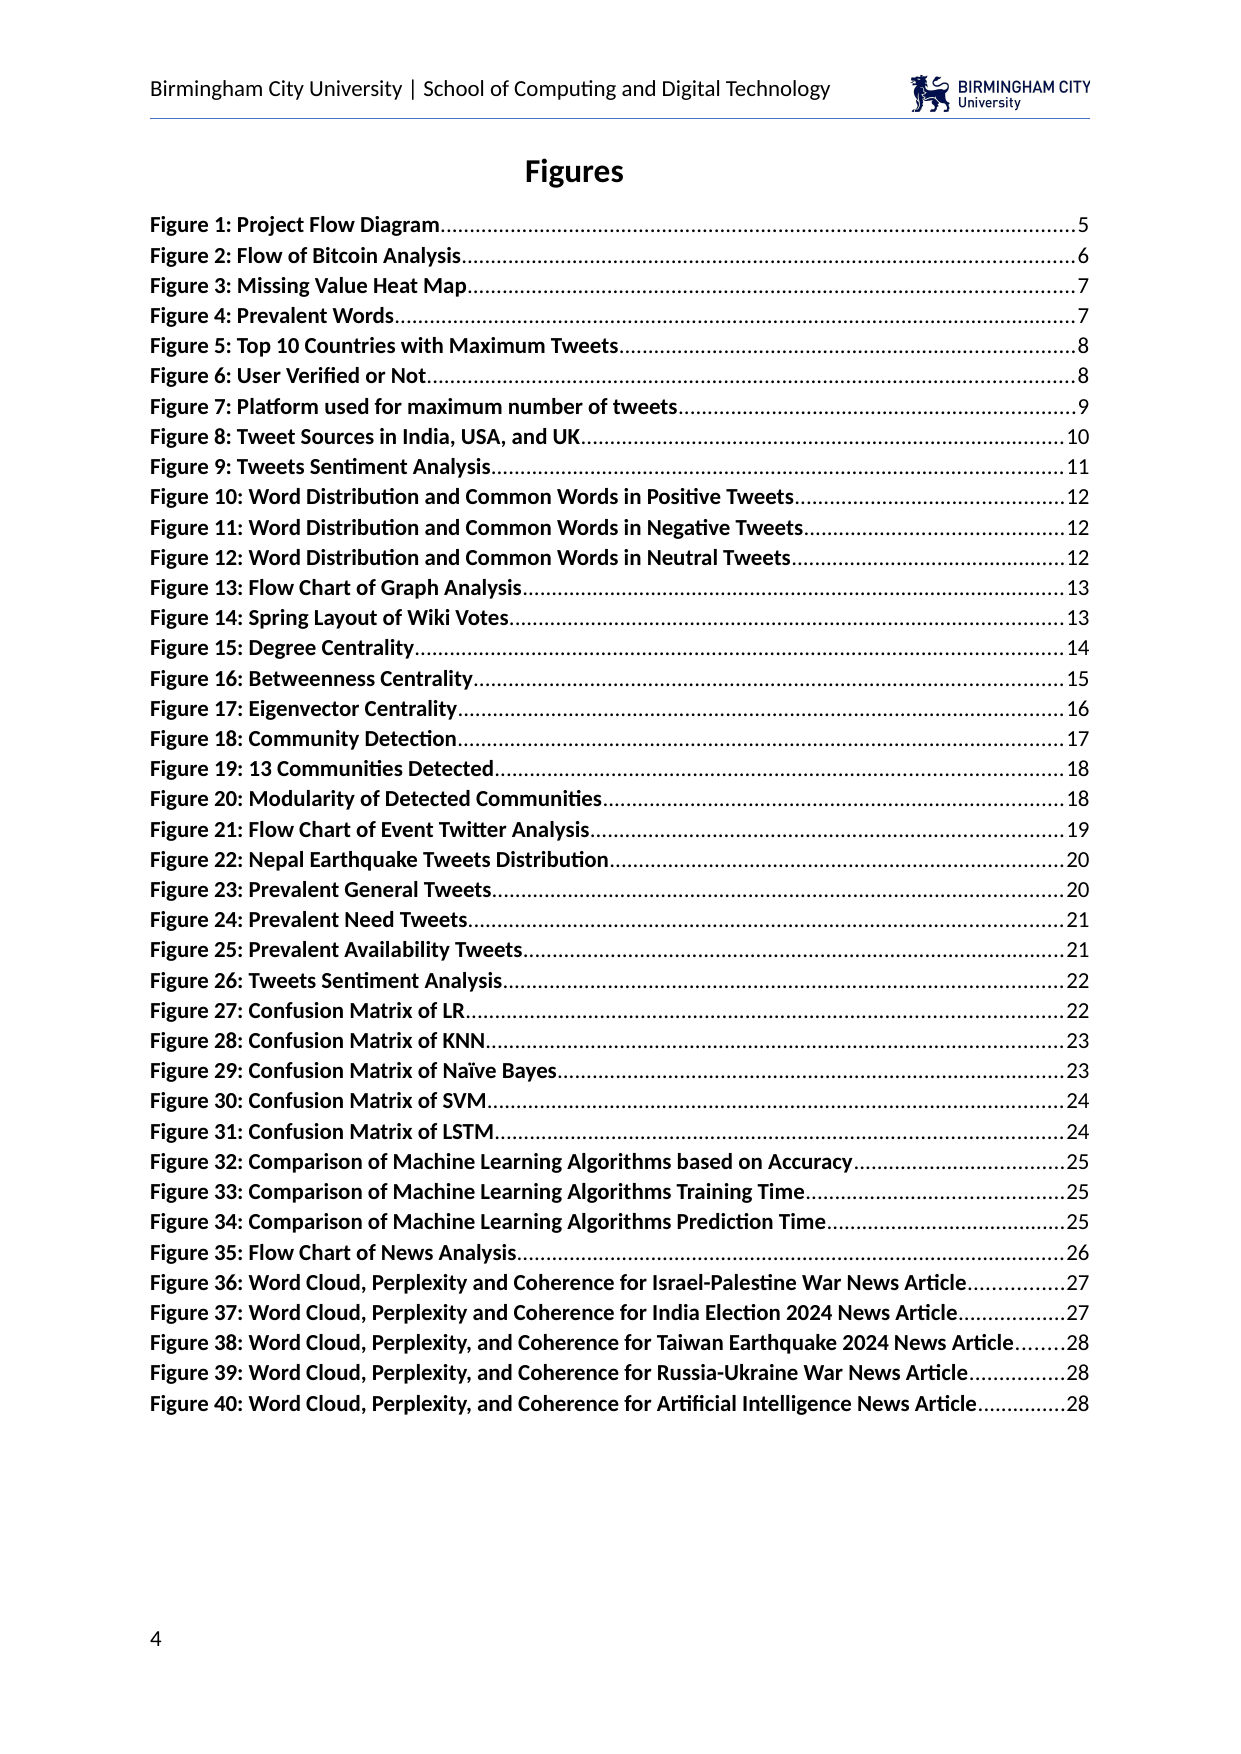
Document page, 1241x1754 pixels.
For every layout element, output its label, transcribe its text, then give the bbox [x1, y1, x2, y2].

text Figure 35: Flow Chart of News Analysis 26 [150, 1238, 1090, 1266]
text Figure 9: Tweets Sentiment Analysis 11 [150, 452, 1090, 480]
text Figure 34: Comparison of Machine Learning Algorithms Prediction Time 25 [150, 1207, 1090, 1236]
text Figure 23: Prevalent General Tweets 20 [150, 875, 1090, 903]
text Figure 21: Flow Chart of Event Twitter Analysis 19 [150, 815, 1090, 843]
text Figure 33: Comparison of Machine Learning Algorithms Training Time 25 [150, 1177, 1090, 1205]
text Figures [450, 150, 1090, 191]
text Figure 10: Word Distribution and Common Words in Positive Tweets 12 [150, 482, 1090, 511]
text Figure 5: Top 10 Countries with Maximum Tweets 8 [150, 331, 1090, 359]
text Figure 22: Nepal Earthquake Tweets Distribution 20 [150, 845, 1090, 873]
text Figure 17: Eigenvector Centrality 16 [150, 694, 1090, 722]
text Figure 11: Word Distribution and Common Words in Negative Tweets 12 [150, 513, 1090, 541]
text Figure 8: Tweet Sources in India, USA, and UK 10 [150, 422, 1090, 450]
text Figure 13: Flow Chart of Graph Analysis 13 [150, 573, 1090, 601]
text Figure 25: Prevalent Availability Tweets 21 [150, 936, 1090, 964]
text Figure 15: Degree Centrality 14 [150, 633, 1090, 662]
text Figure 37: Word Cloud, Perplexity and Coherence for India Election 2024 News Article 27 [150, 1298, 1090, 1326]
text Figure 4: Prevalent Words 7 [150, 301, 1090, 329]
text Figure 27: Confusion Matrix of LR 22 [150, 996, 1090, 1024]
text Figure 7: Platform used for maximum number of tweets 9 [150, 392, 1090, 420]
text Figure 36: Word Cloud, Perplexity and Coherence for Israel-Palestine War News Article 27 [150, 1268, 1090, 1296]
text Figure 18: Community Detection 17 [150, 724, 1090, 752]
text Figure 12: Word Distribution and Common Words in Neutral Tweets 12 [150, 543, 1090, 571]
text Figure 16: Betweenness Centrality 15 [150, 664, 1090, 692]
text Figure 1: Project Flow Diagram 5 [150, 211, 1090, 239]
text Figure 39: Word Cloud, Perplexity, and Coherence for Russia-Ukraine War News Article 28 [150, 1358, 1090, 1387]
text Figure 40: Word Cloud, Perplexity, and Coherence for Artificial Intelligence News Article 28 [150, 1389, 1090, 1417]
text Figure 32: Comparison of Machine Learning Algorithms based on Accuracy 25 [150, 1147, 1090, 1175]
text Figure 24: Prevalent Need Tweets 21 [150, 905, 1090, 933]
text Figure 31: Confusion Matrix of LSTM 24 [150, 1117, 1090, 1145]
picture [910, 75, 1091, 112]
text Figure 2: Flow of Bitcoin Analysis 6 [150, 241, 1090, 269]
text Figure 14: Spring Layout of Wiki Votes 13 [150, 603, 1090, 631]
text Figure 28: Confusion Matrix of KNN 23 [150, 1026, 1090, 1054]
text Figure 26: Tweets Sentiment Analysis 22 [150, 966, 1090, 994]
text Figure 6: User Verified or Not 8 [150, 362, 1090, 390]
text Figure 20: Modularity of Detected Communities 18 [150, 784, 1090, 813]
text Figure 38: Word Cloud, Perplexity, and Coherence for Taiwan Earthquake 2024 News Article 28 [150, 1328, 1090, 1356]
text Figure 3: Missing Value Heat Map 7 [150, 271, 1090, 299]
text Figure 29: Confusion Matrix of Naïve Bayes 23 [150, 1056, 1090, 1084]
text Figure 19: 13 Communities Detected 18 [150, 754, 1090, 782]
text Figure 30: Confusion Matrix of SVM 24 [150, 1087, 1090, 1115]
